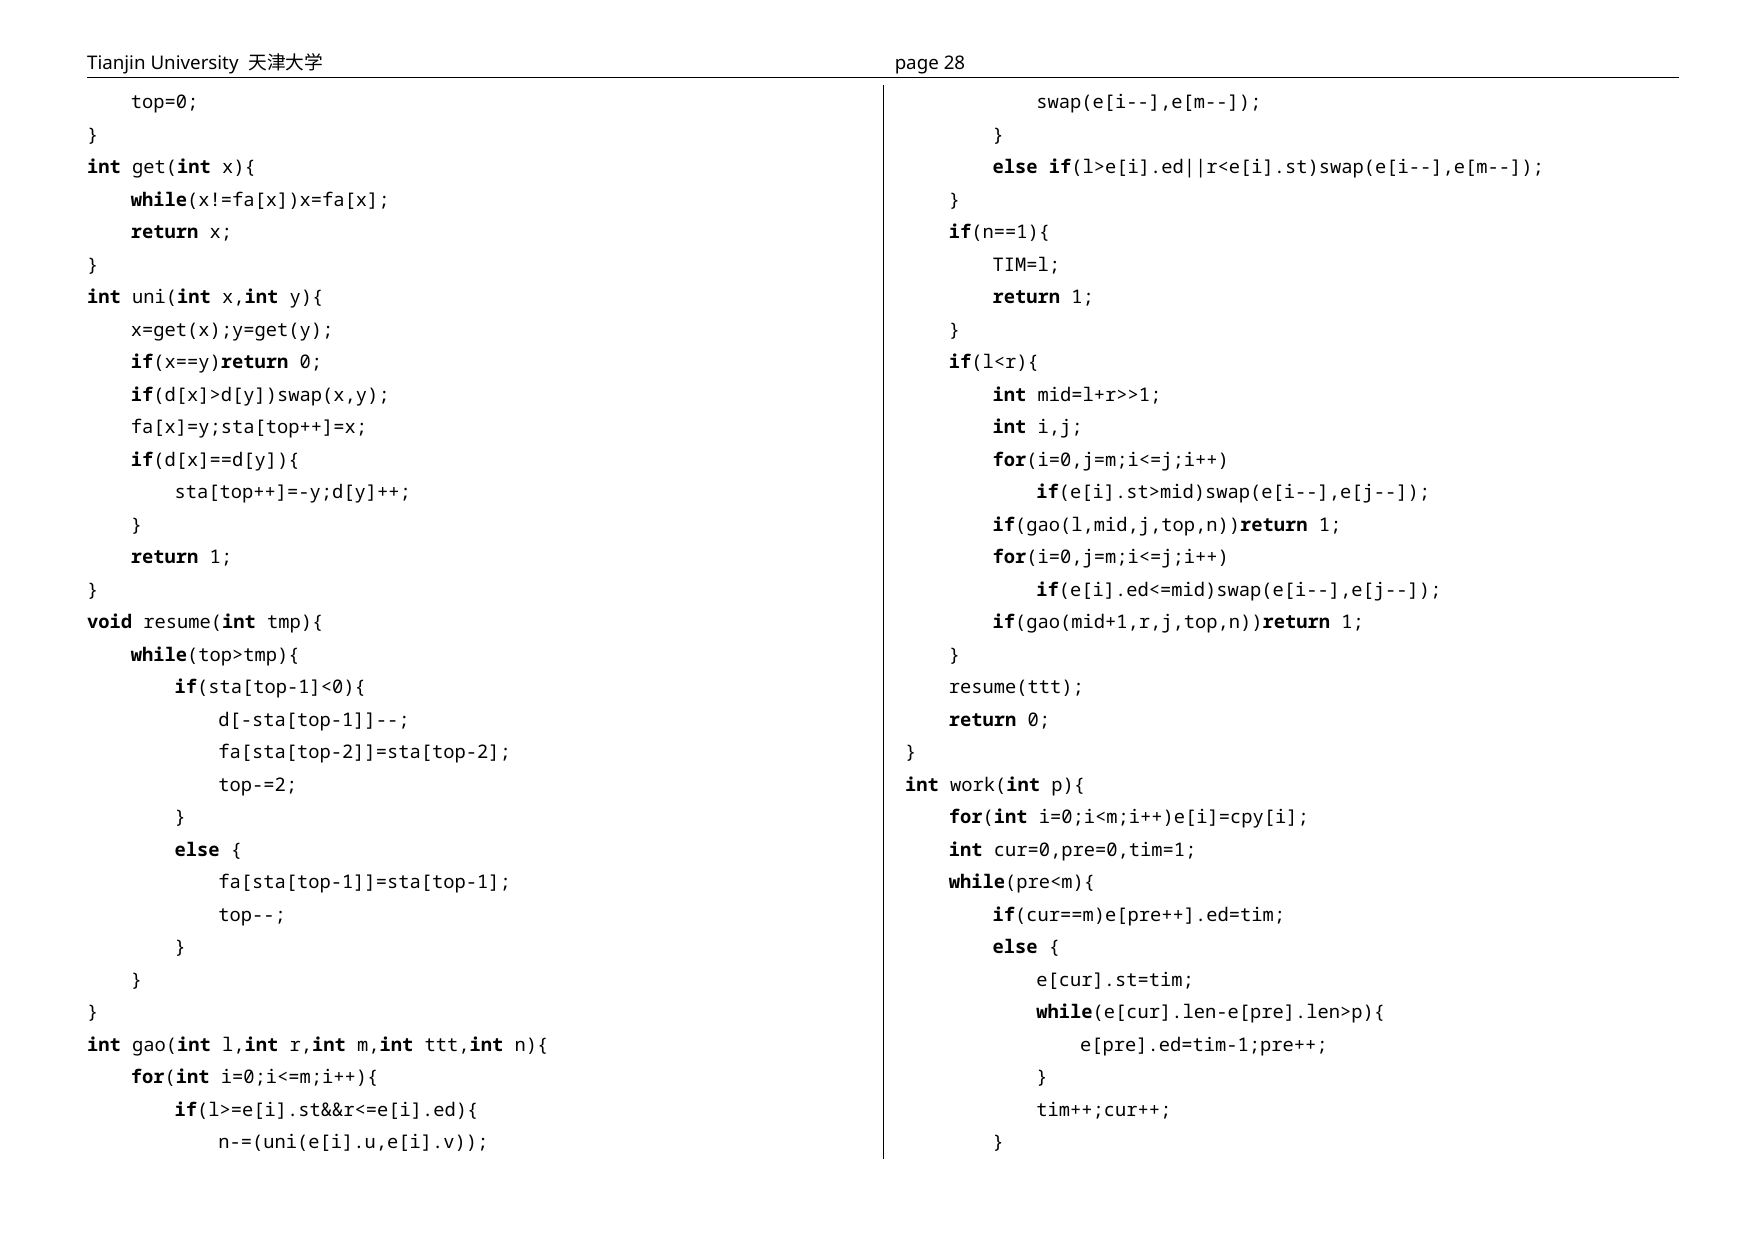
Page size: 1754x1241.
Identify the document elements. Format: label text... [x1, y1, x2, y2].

text } [87, 573, 861, 605]
text } [87, 248, 861, 280]
text if(l<r){ [905, 345, 1679, 378]
text if(cur==m)e[pre++].ed=tim; [905, 898, 1679, 930]
text x=get(x);y=get(y); [87, 313, 861, 345]
text return 1; [87, 540, 861, 573]
text } [905, 313, 1679, 345]
text int work(int p){ [905, 768, 1679, 800]
text if(e[i].ed<=mid)swap(e[i--],e[j--]); [905, 573, 1679, 605]
text sta[top++]=-y;d[y]++; [87, 475, 861, 508]
text int cur=0,pre=0,tim=1; [905, 833, 1679, 865]
text int get(int x){ [87, 150, 861, 183]
text TIM=l; [905, 248, 1679, 280]
text else { [905, 930, 1679, 963]
text n-=(uni(e[i].u,e[i].v)); [87, 1125, 861, 1158]
text } [87, 963, 861, 995]
text resume(ttt); [905, 670, 1679, 703]
text while(x!=fa[x])x=fa[x]; [87, 183, 861, 215]
text else if(l>e[i].ed||r<e[i].st)swap(e[i--],e[m--]); [905, 150, 1679, 183]
text while(pre<m){ [905, 865, 1679, 898]
text return x; [87, 215, 861, 248]
text } [87, 118, 861, 150]
text if(gao(l,mid,j,top,n))return 1; [905, 508, 1679, 540]
text tim++;cur++; [905, 1093, 1679, 1125]
text return 1; [905, 280, 1679, 313]
text } [905, 638, 1679, 670]
text void resume(int tmp){ [87, 605, 861, 638]
text if(n==1){ [905, 215, 1679, 248]
text } [905, 1125, 1679, 1158]
text d[-sta[top-1]]--; [87, 703, 861, 735]
text top--; [87, 898, 861, 930]
text if(gao(mid+1,r,j,top,n))return 1; [905, 605, 1679, 638]
text } [905, 118, 1679, 150]
text e[cur].st=tim; [905, 963, 1679, 995]
text top-=2; [87, 768, 861, 800]
text int uni(int x,int y){ [87, 280, 861, 313]
text } [87, 800, 861, 833]
text if(d[x]==d[y]){ [87, 443, 861, 475]
text fa[x]=y;sta[top++]=x; [87, 410, 861, 443]
text } [905, 1060, 1679, 1093]
text top=0; [87, 85, 861, 118]
text for(i=0,j=m;i<=j;i++) [905, 540, 1679, 573]
text for(i=0,j=m;i<=j;i++) [905, 443, 1679, 475]
text } [87, 930, 861, 963]
text if(d[x]>d[y])swap(x,y); [87, 378, 861, 410]
text int i,j; [905, 410, 1679, 443]
text for(int i=0;i<=m;i++){ [87, 1060, 861, 1093]
text } [905, 735, 1679, 768]
text while(top>tmp){ [87, 638, 861, 670]
text if(sta[top-1]<0){ [87, 670, 861, 703]
text fa[sta[top-2]]=sta[top-2]; [87, 735, 861, 768]
text swap(e[i--],e[m--]); [905, 85, 1679, 118]
text } [87, 995, 861, 1028]
text if(l>=e[i].st&&r<=e[i].ed){ [87, 1093, 861, 1125]
text if(e[i].st>mid)swap(e[i--],e[j--]); [905, 475, 1679, 508]
text int gao(int l,int r,int m,int ttt,int n){ [87, 1028, 861, 1060]
text int mid=l+r>>1; [905, 378, 1679, 410]
text if(x==y)return 0; [87, 345, 861, 378]
text for(int i=0;i<m;i++)e[i]=cpy[i]; [905, 800, 1679, 833]
text return 0; [905, 703, 1679, 735]
text fa[sta[top-1]]=sta[top-1]; [87, 865, 861, 898]
text } [87, 508, 861, 540]
text else { [87, 833, 861, 865]
text while(e[cur].len-e[pre].len>p){ [905, 995, 1679, 1028]
text e[pre].ed=tim-1;pre++; [905, 1028, 1679, 1060]
text } [905, 183, 1679, 215]
